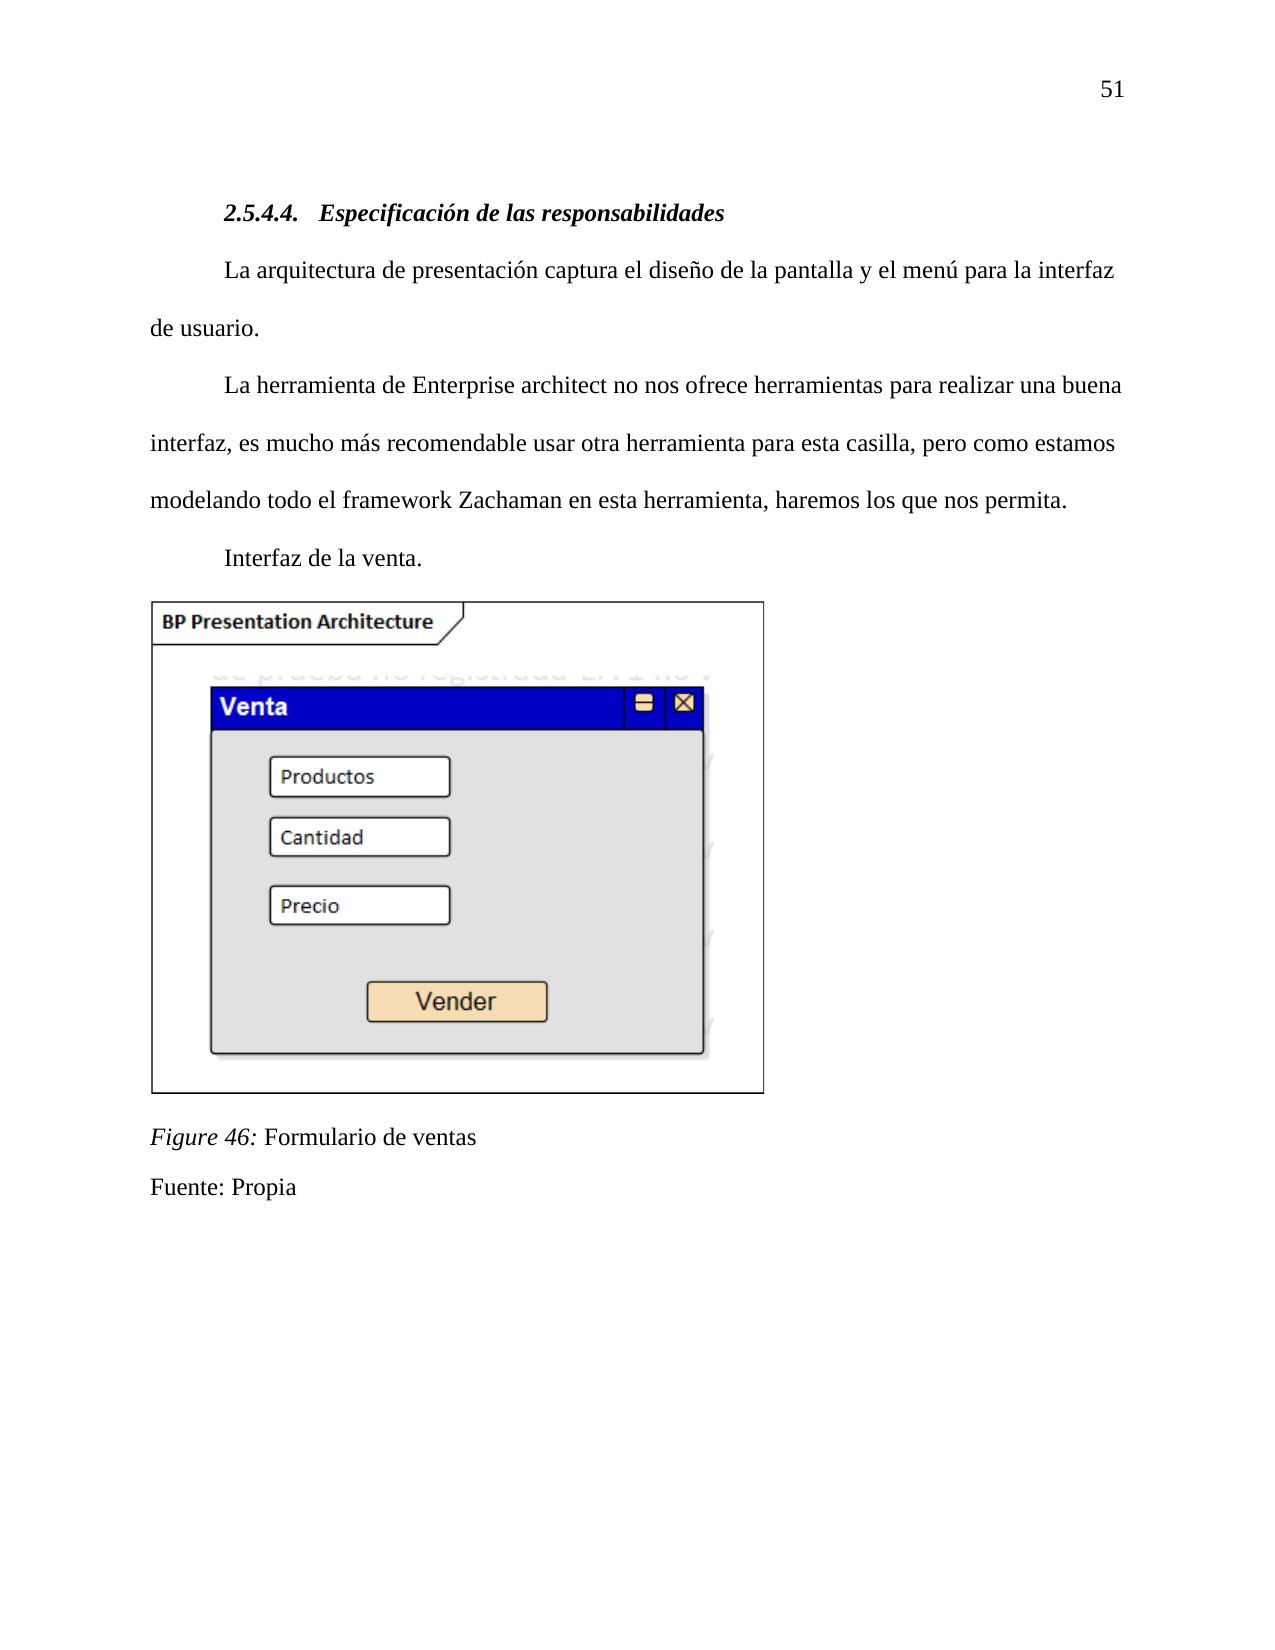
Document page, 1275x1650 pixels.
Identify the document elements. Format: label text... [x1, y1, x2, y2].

text Figure 46: Formulario de ventas [150, 1122, 1125, 1151]
text Fuente: Propia [150, 1172, 1125, 1201]
text La arquitectura de presentación captura el diseño de la pantalla y el menú para la interfaz de usuario. [150, 256, 1125, 342]
text Interfaz de la venta. [150, 543, 1125, 572]
text La herramienta de Enterprise architect no nos ofrece herramientas para realizar una buena interfaz, es mucho más recomendable usar otra herramienta para esta casilla, pero como estamos modelando todo el framework Zachaman en esta herramienta, haremos los que nos permita. [150, 371, 1125, 514]
subtitle Especificación de las responsabilidades [224, 198, 1125, 227]
picture [150, 600, 765, 1094]
